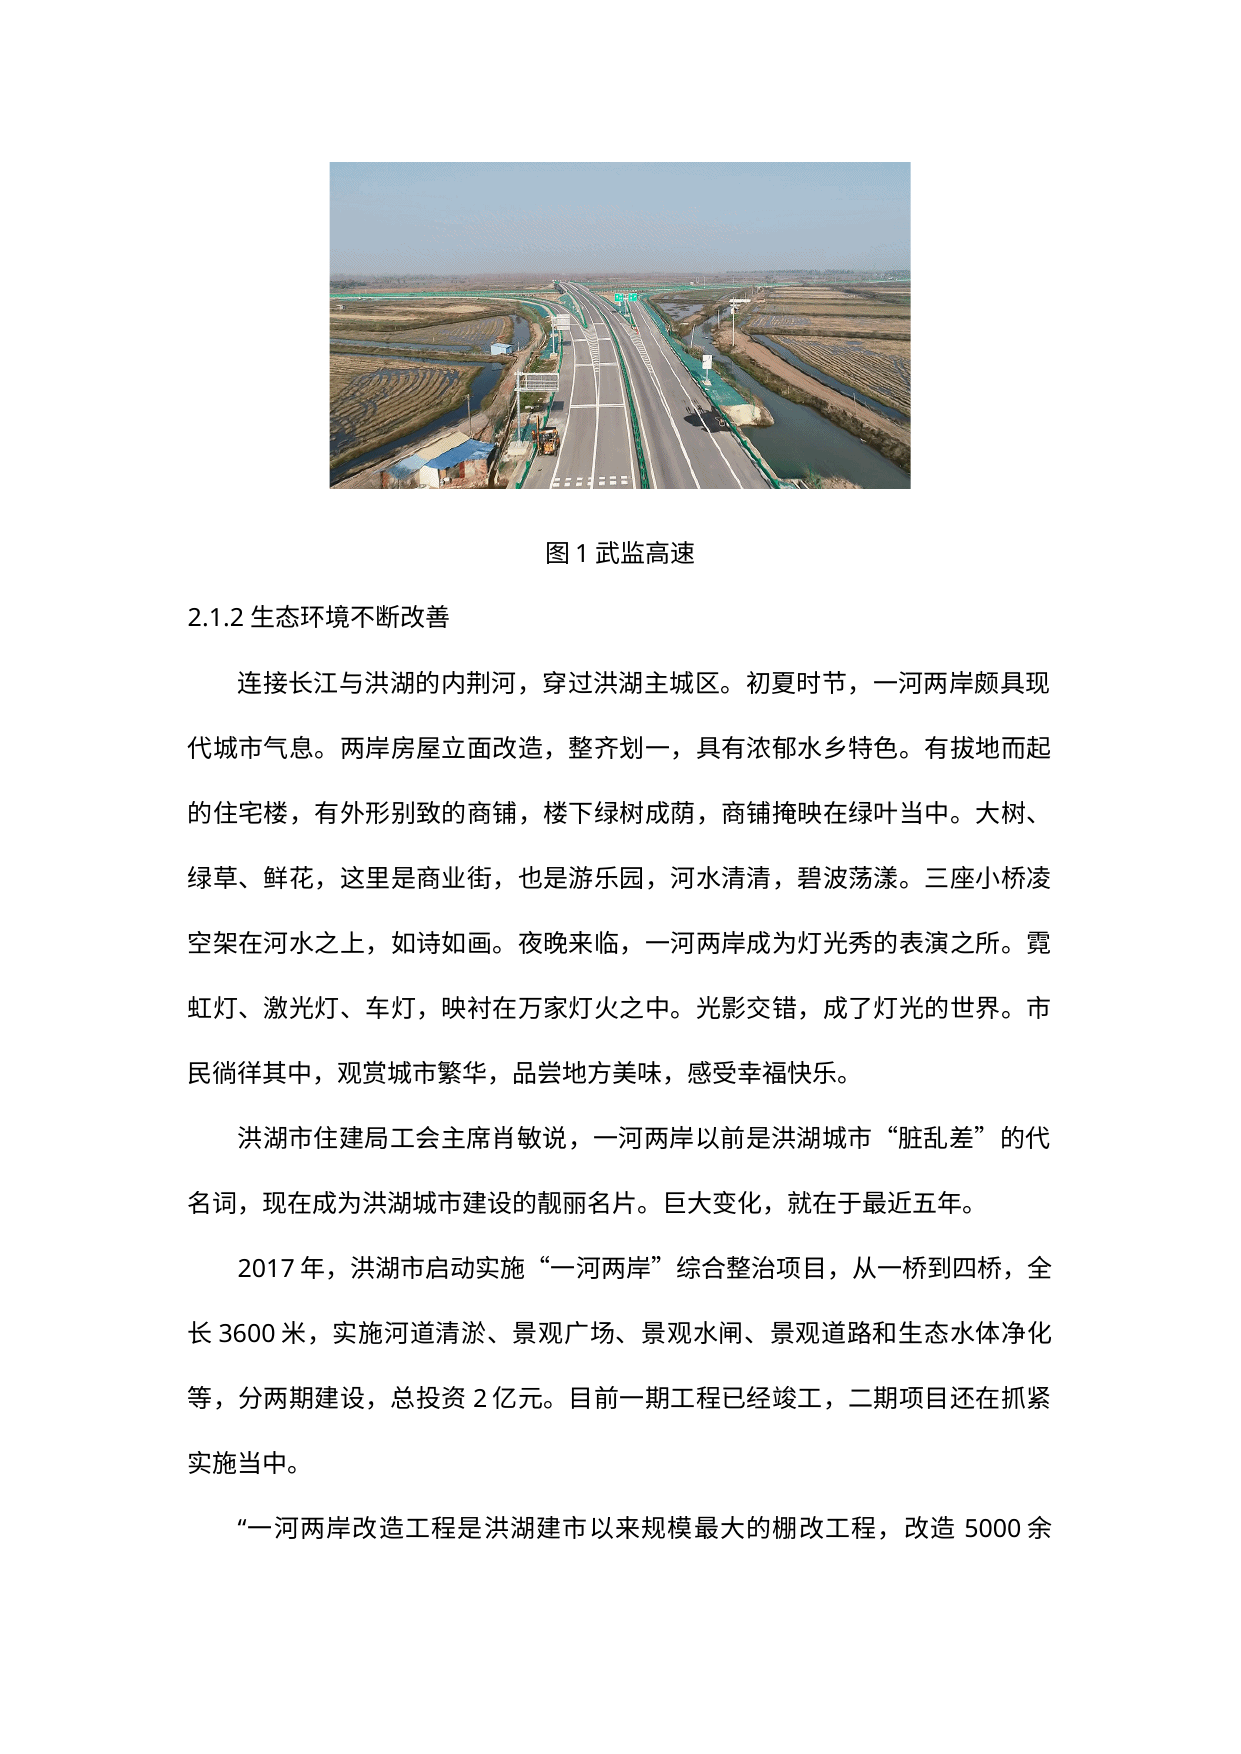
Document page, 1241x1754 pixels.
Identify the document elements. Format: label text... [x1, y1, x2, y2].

text 洪湖市住建局工会主席肖敏说，一河两岸以前是洪湖城市“脏乱差”的代名词，现在成为洪湖城市建设的靓丽名片。巨大变化，就在于最近五年。 [187, 1104, 1053, 1234]
text 图1 武监高速 [187, 519, 1053, 584]
text 2017年，洪湖市启动实施“一河两岸”综合整治项目，从一桥到四桥，全长3600米，实施河道清淤、景观广场、景观水闸、景观道路和生态水体净化等，分两期建设，总投资2亿元。目前一期工程已经竣工，二期项目还在抓紧实施当中。 [187, 1234, 1053, 1494]
text 2.1.2 生态环境不断改善 [187, 584, 1053, 649]
picture [329, 162, 911, 489]
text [187, 1494, 1053, 1559]
text 连接长江与洪湖的内荆河，穿过洪湖主城区。初夏时节，一河两岸颇具现代城市气息。两岸房屋立面改造，整齐划一，具有浓郁水乡特色。有拔地而起的住宅楼，有外形别致的商铺，楼下绿树成荫，商铺掩映在绿叶当中。大树、绿草、鲜花，这里是商业街，也是游乐园，河水清清，碧波荡漾。三座小桥凌空架在河水之上，如诗如画。夜晚来临，一河两岸成为灯光秀的表演之所。霓虹灯、激光灯、车灯，映衬在万家灯火之中。光影交错，成了灯光的世界。市民徜徉其中，观赏城市繁华，品尝地方美味，感受幸福快乐。 [187, 649, 1053, 1104]
